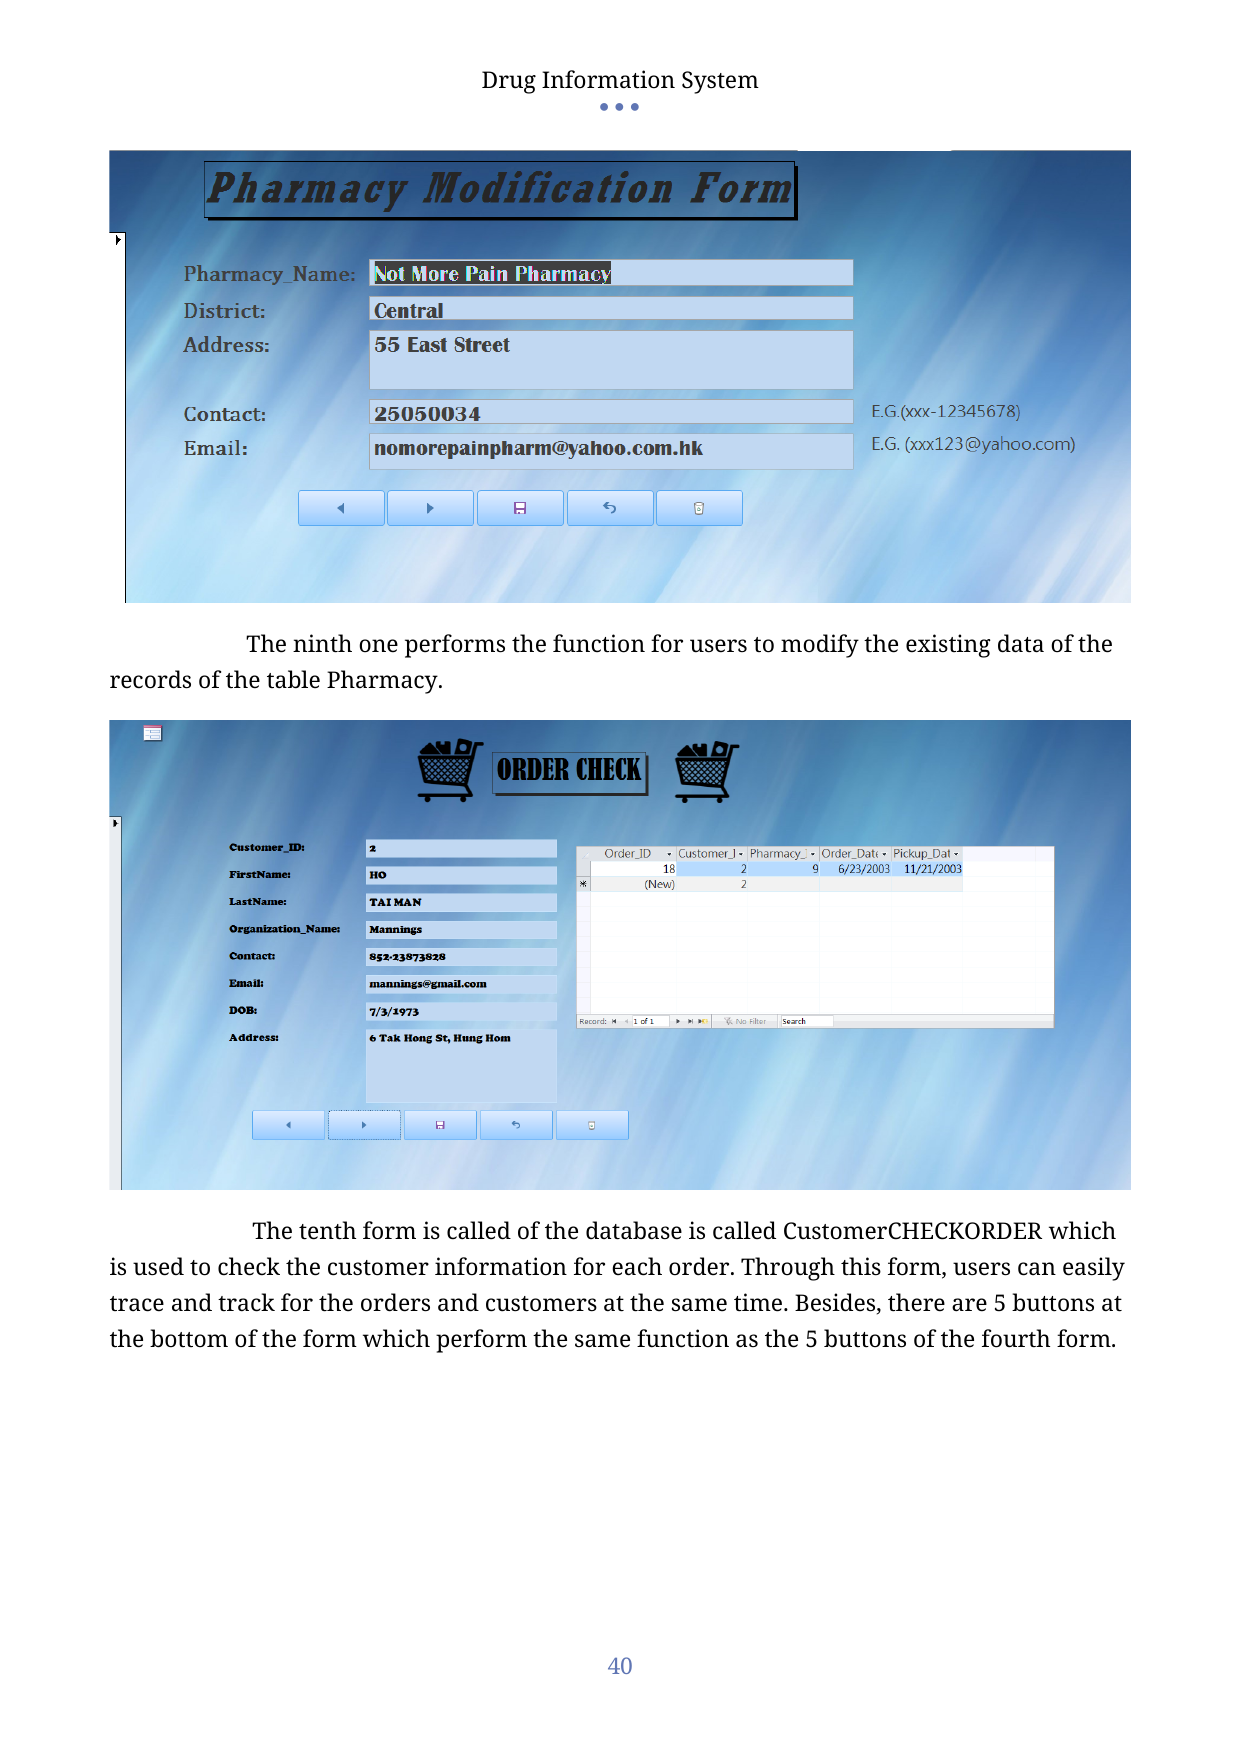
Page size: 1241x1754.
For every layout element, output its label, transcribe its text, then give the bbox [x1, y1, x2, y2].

picture [109, 150, 1131, 603]
text The tenth form is called of the database is called CustomerCHECKORDER which is used to check the customer information for each order. Through this form, users can easily trace and track for the orders and customers at the same time. Besides, there are 5 buttons at the bottom of the form which perform the same function as the 5 buttons of the fourth form. [109, 1215, 1131, 1354]
text The ninth one performs the function for users to modify the existing data of the records of the table Pharmacy. [109, 628, 1131, 695]
